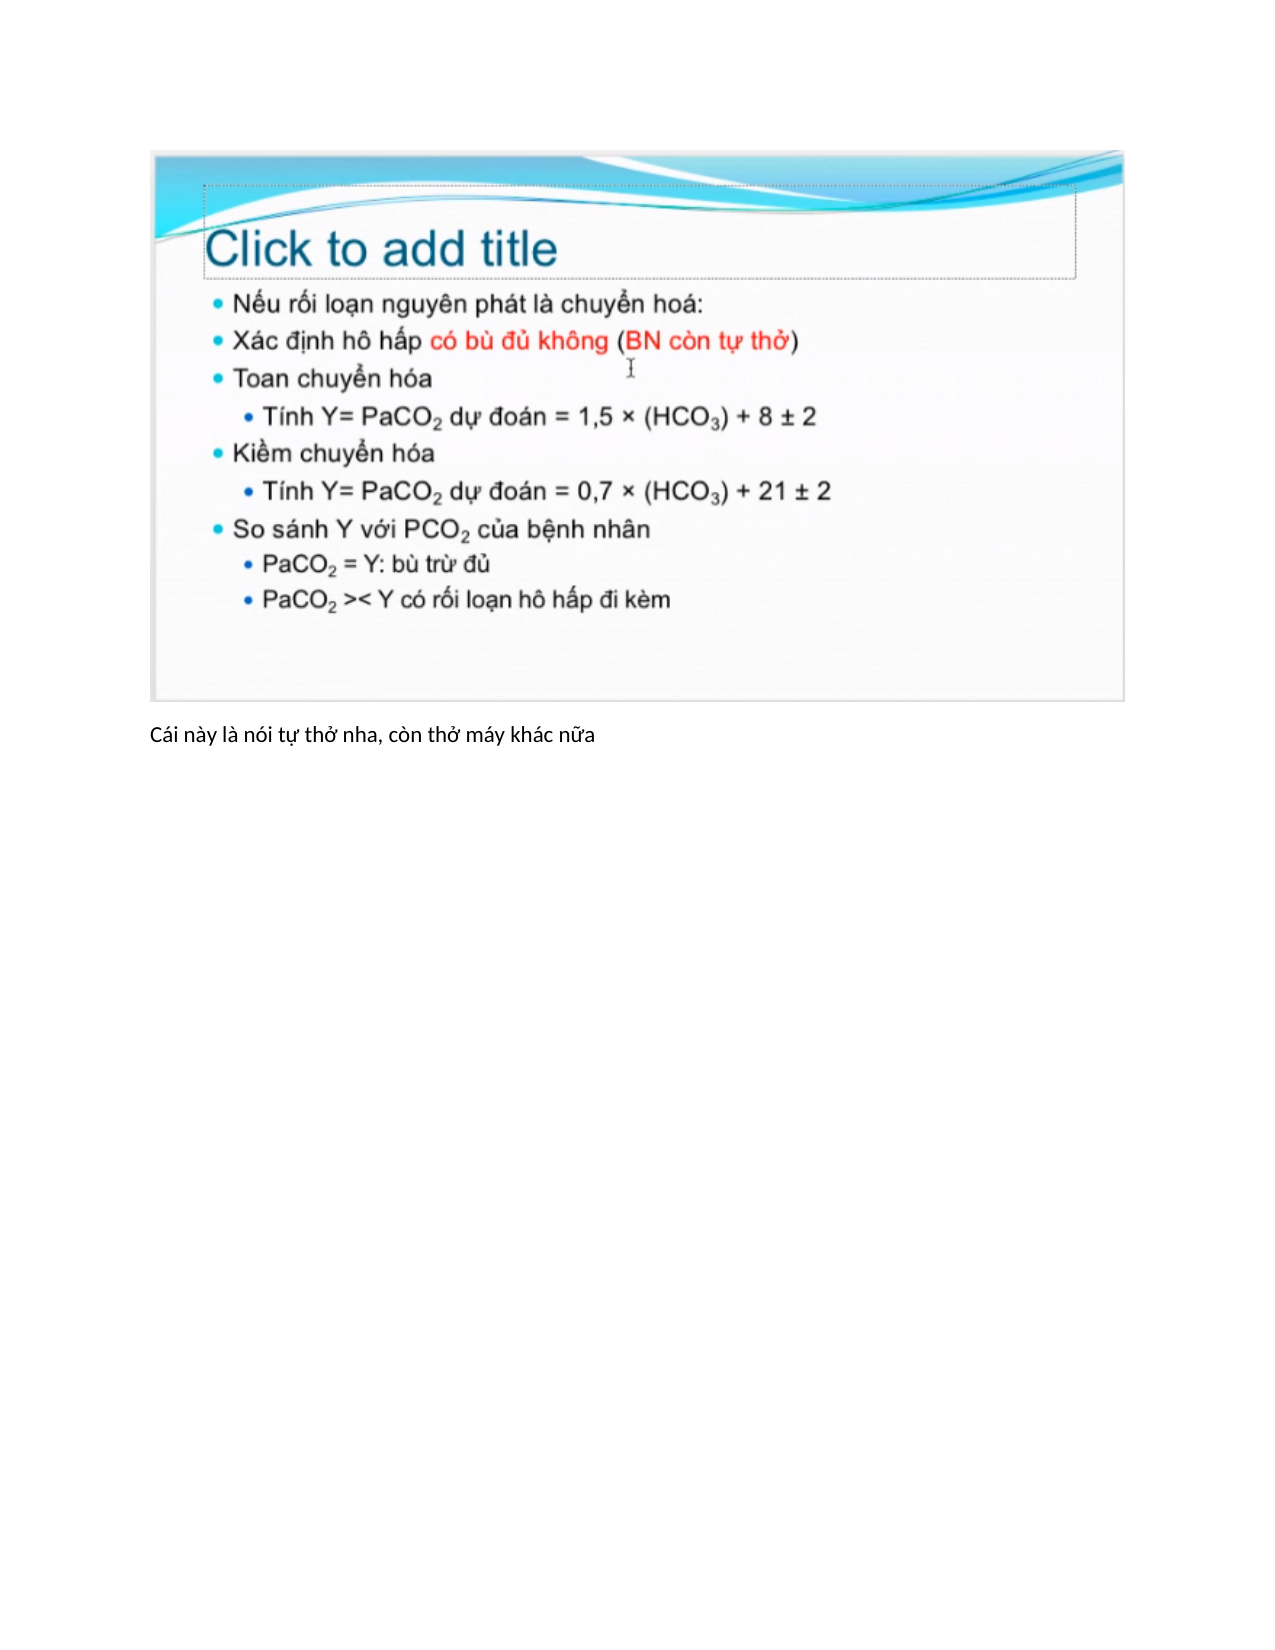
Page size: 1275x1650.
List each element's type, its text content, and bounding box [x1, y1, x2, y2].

text Cái này là nói tự thở nha, còn thở máy khác nữa [150, 720, 1125, 748]
picture [150, 150, 1125, 702]
